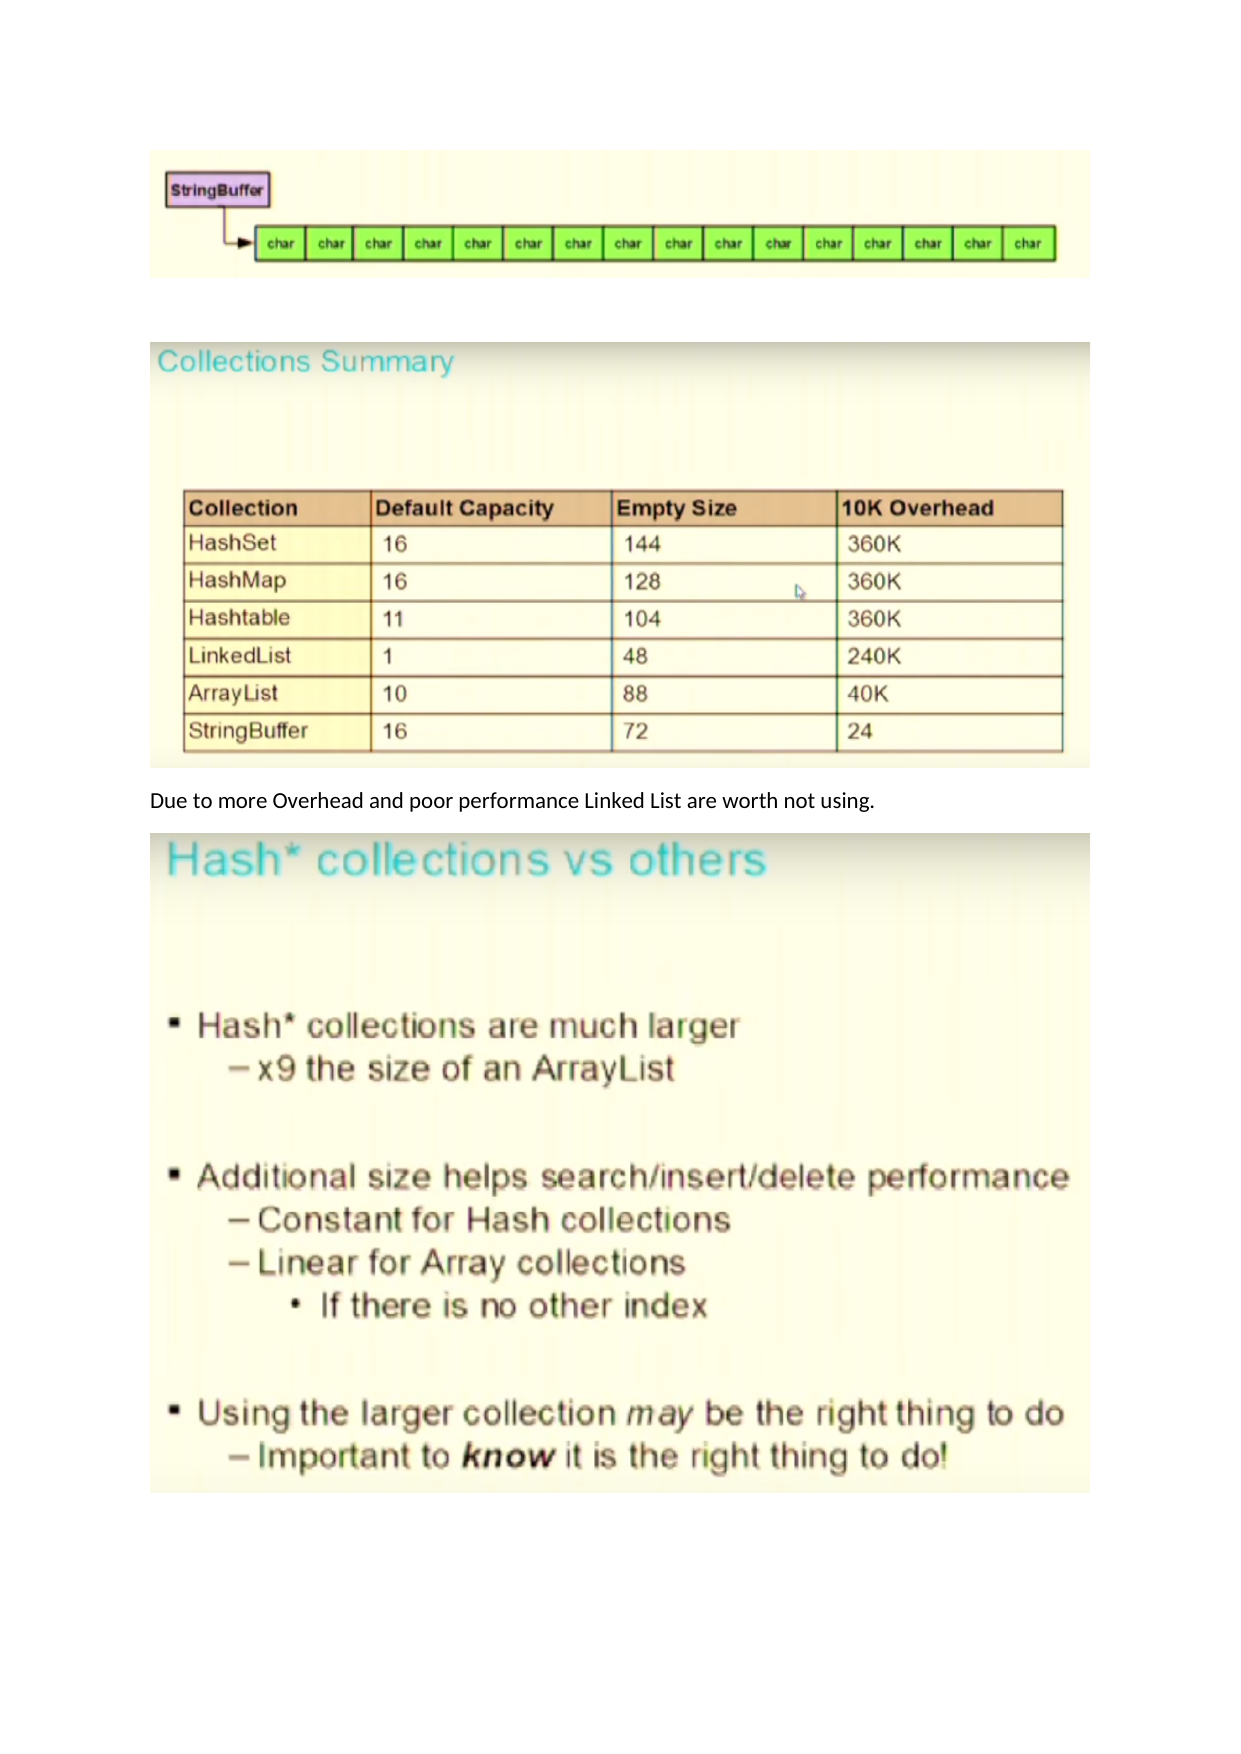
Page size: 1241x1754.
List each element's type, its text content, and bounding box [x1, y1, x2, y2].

text Due to more Overhead and poor performance Linked List are worth not using. [150, 786, 1090, 814]
picture [150, 833, 1091, 1493]
picture [150, 150, 1091, 278]
picture [150, 342, 1091, 768]
